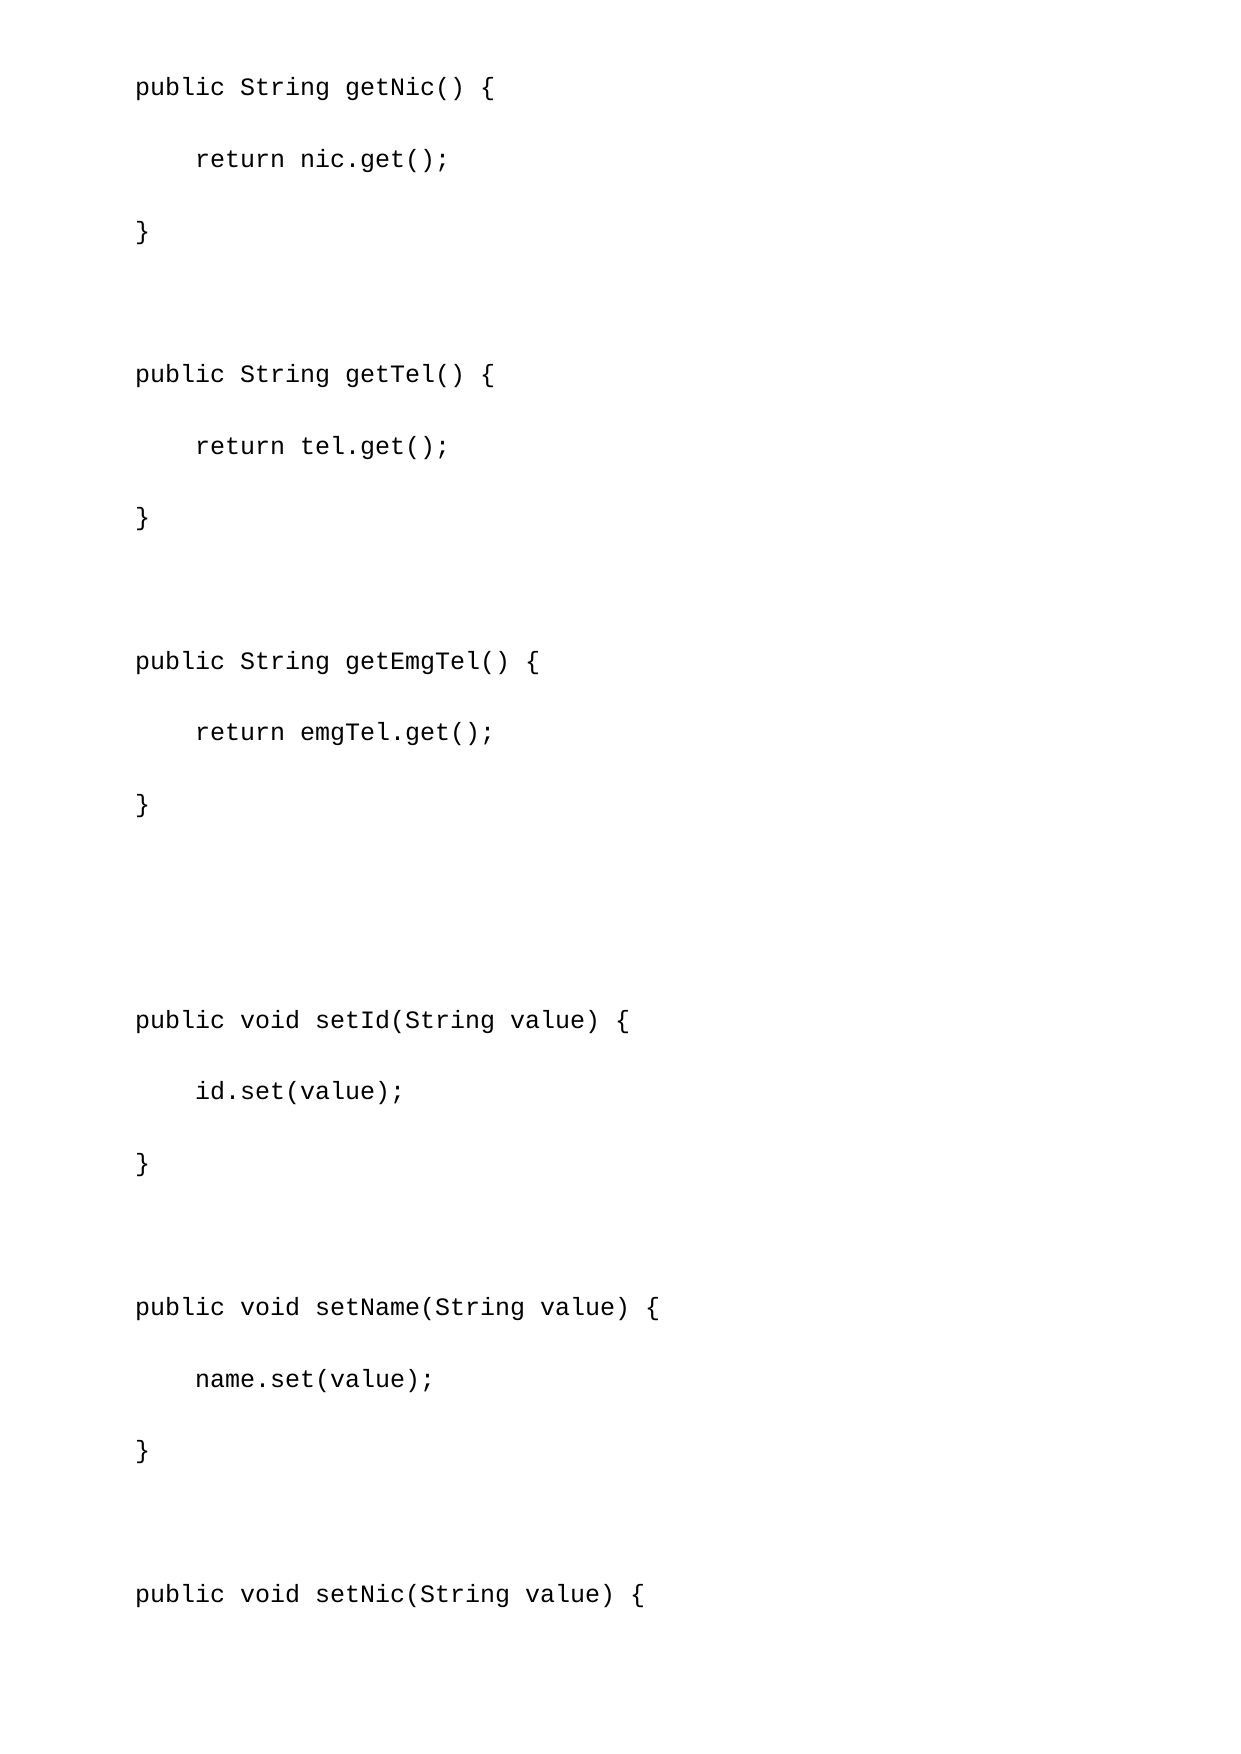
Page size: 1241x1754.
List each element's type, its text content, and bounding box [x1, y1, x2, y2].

text } [75, 1151, 1165, 1179]
text } [75, 792, 1165, 820]
text public void setId(String value) { [75, 1007, 1165, 1036]
text } [75, 218, 1165, 247]
text return emgTel.get(); [75, 720, 1165, 748]
text public void setNic(String value) { [75, 1581, 1165, 1609]
text return tel.get(); [75, 433, 1165, 462]
text return nic.get(); [75, 147, 1165, 175]
text public void setName(String value) { [75, 1294, 1165, 1323]
text } [75, 1438, 1165, 1466]
text id.set(value); [75, 1079, 1165, 1107]
text public String getTel() { [75, 362, 1165, 390]
text public String getNic() { [75, 75, 1165, 103]
text public String getEmgTel() { [75, 648, 1165, 677]
text name.set(value); [75, 1366, 1165, 1394]
text } [75, 505, 1165, 533]
